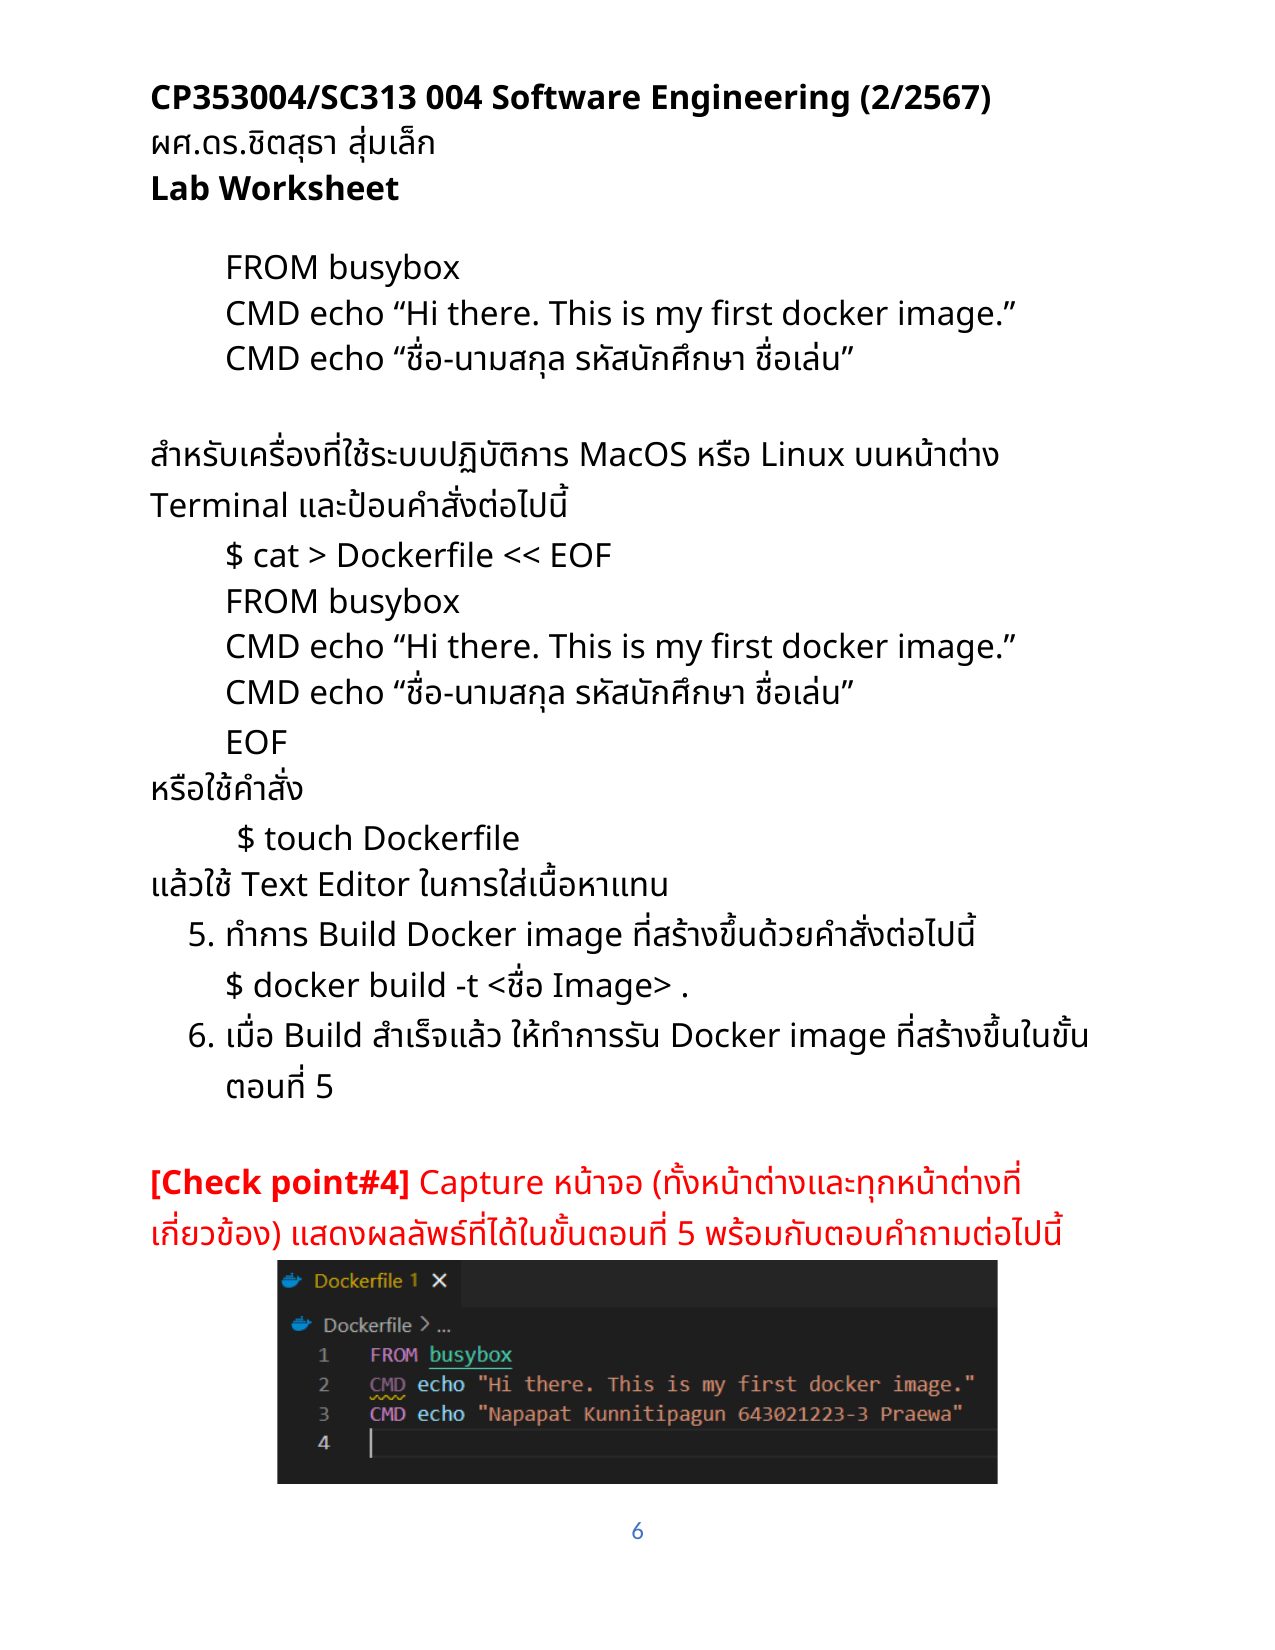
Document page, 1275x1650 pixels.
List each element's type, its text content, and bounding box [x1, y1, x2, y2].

text CMD echo “Hi there. This is my first docker image.” [225, 623, 1125, 668]
text FROM busybox [225, 578, 1125, 623]
picture [277, 1260, 998, 1484]
text $ touch Dockerfile [150, 815, 1125, 860]
list ทำการ Build Docker image ที่สร้างขึ้นด้วยคำสั่งต่อไปนี้ [187, 911, 1125, 962]
text หรือใช้คำสั่ง [150, 764, 1125, 815]
text แล้วใช้ Text Editor ในการใส่เนื้อหาแทน [150, 860, 1125, 911]
text [Check point#4] Capture หน้าจอ (ทั้งหน้าต่างและทุกหน้าต่างที่เกี่ยวข้อง) แสดงผลลัพธ์ที่ได้ในขั้นตอนที่ 5 พร้อมกับตอบคำถามต่อไปนี้ [150, 1159, 1125, 1260]
text CMD echo “ชื่อ-นามสกุล รหัสนักศึกษา ชื่อเล่น” [225, 668, 1125, 719]
text EOF [225, 719, 1125, 764]
text สำหรับเครื่องที่ใช้ระบบปฏิบัติการ MacOS หรือ Linux บนหน้าต่าง Terminal และป้อนคำสั่งต่อไปนี้ [150, 431, 1125, 532]
text CMD echo “ชื่อ-นามสกุล รหัสนักศึกษา ชื่อเล่น” [225, 335, 1125, 386]
text FROM busybox [225, 244, 1125, 289]
text $ cat > Dockerfile << EOF [225, 532, 1125, 578]
list เมื่อ Build สำเร็จแล้ว ให้ทำการรัน Docker image ที่สร้างขึ้นในขั้นตอนที่ 5 [187, 1012, 1125, 1113]
text CMD echo “Hi there. This is my first docker image.” [225, 289, 1125, 335]
text $ docker build -t <ชื่อ Image> . [225, 962, 1125, 1012]
